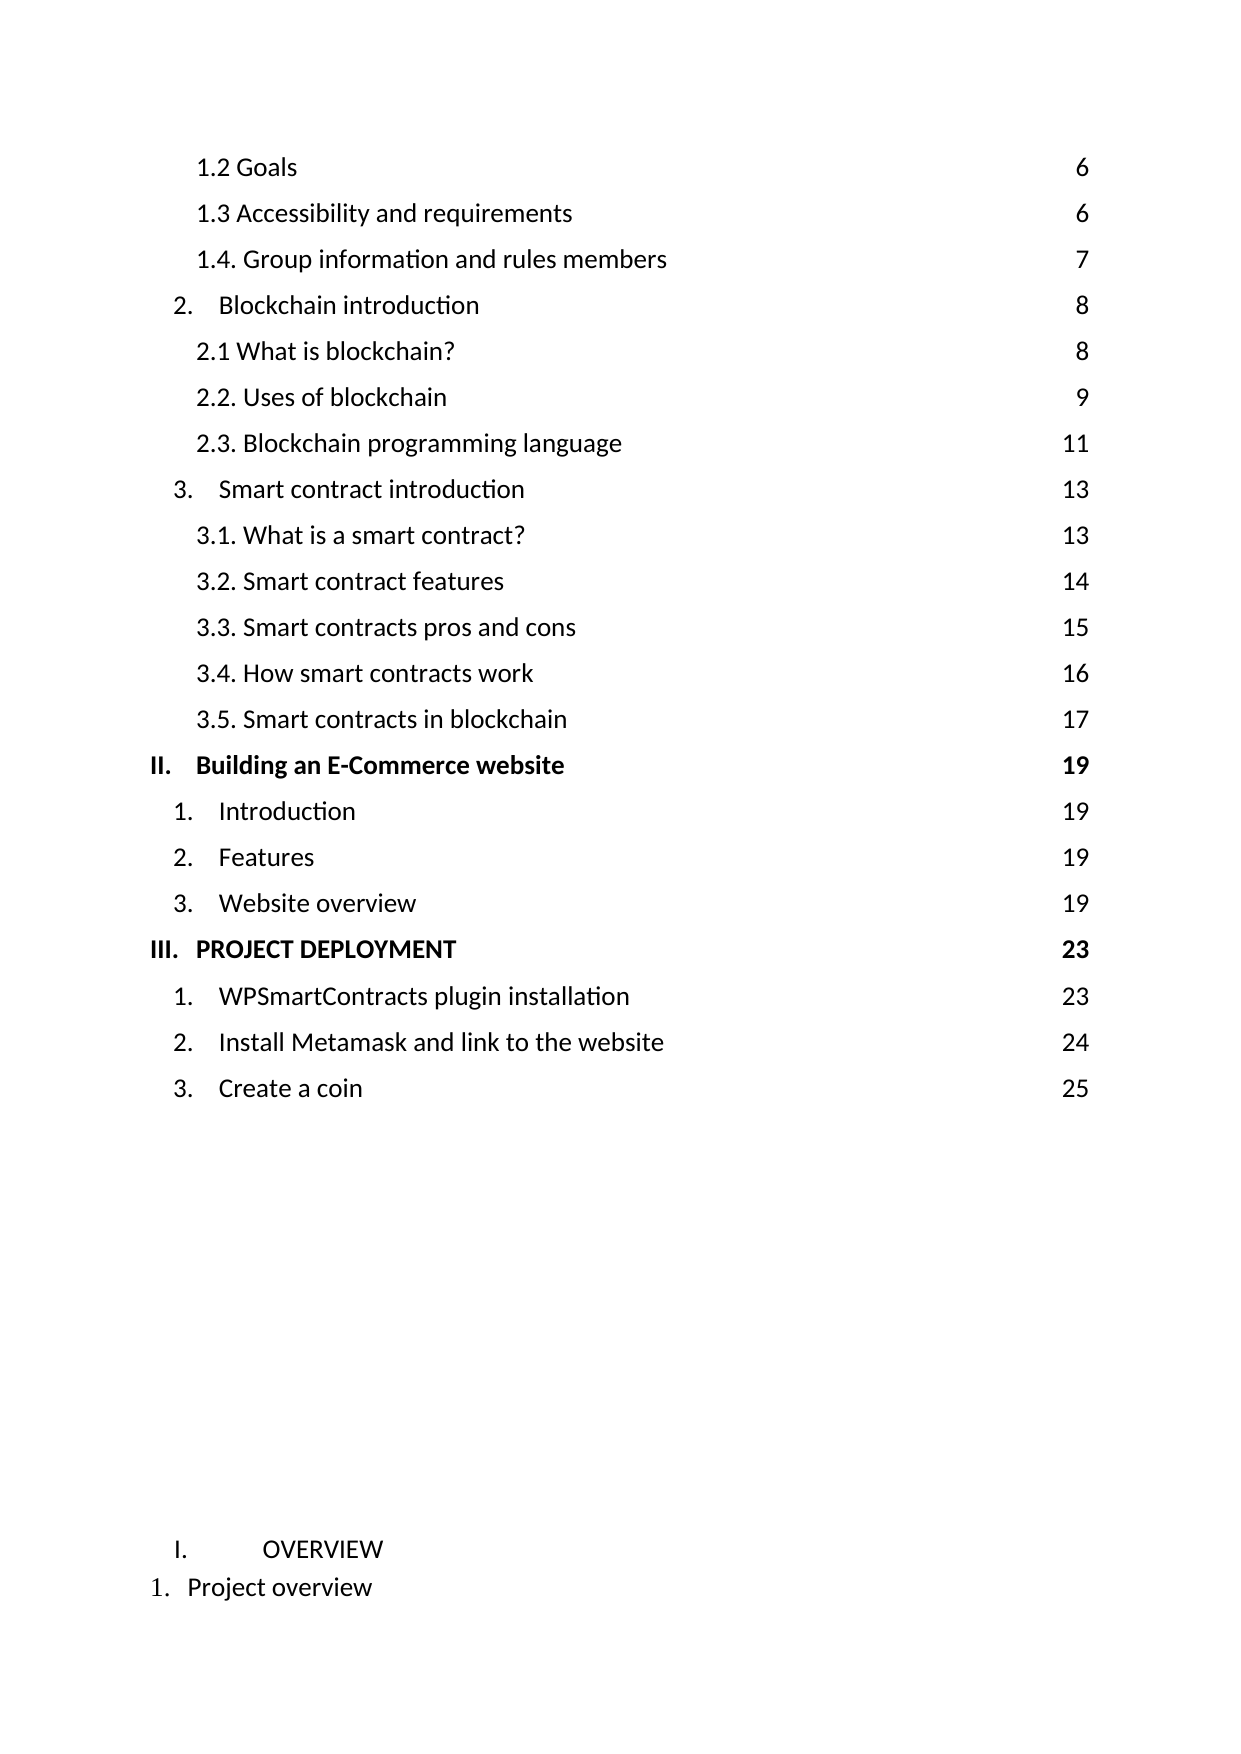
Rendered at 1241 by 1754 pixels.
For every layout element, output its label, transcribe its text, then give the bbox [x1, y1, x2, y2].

list OVERVIEW [187, 1532, 1090, 1565]
list Project overview [150, 1570, 1090, 1603]
